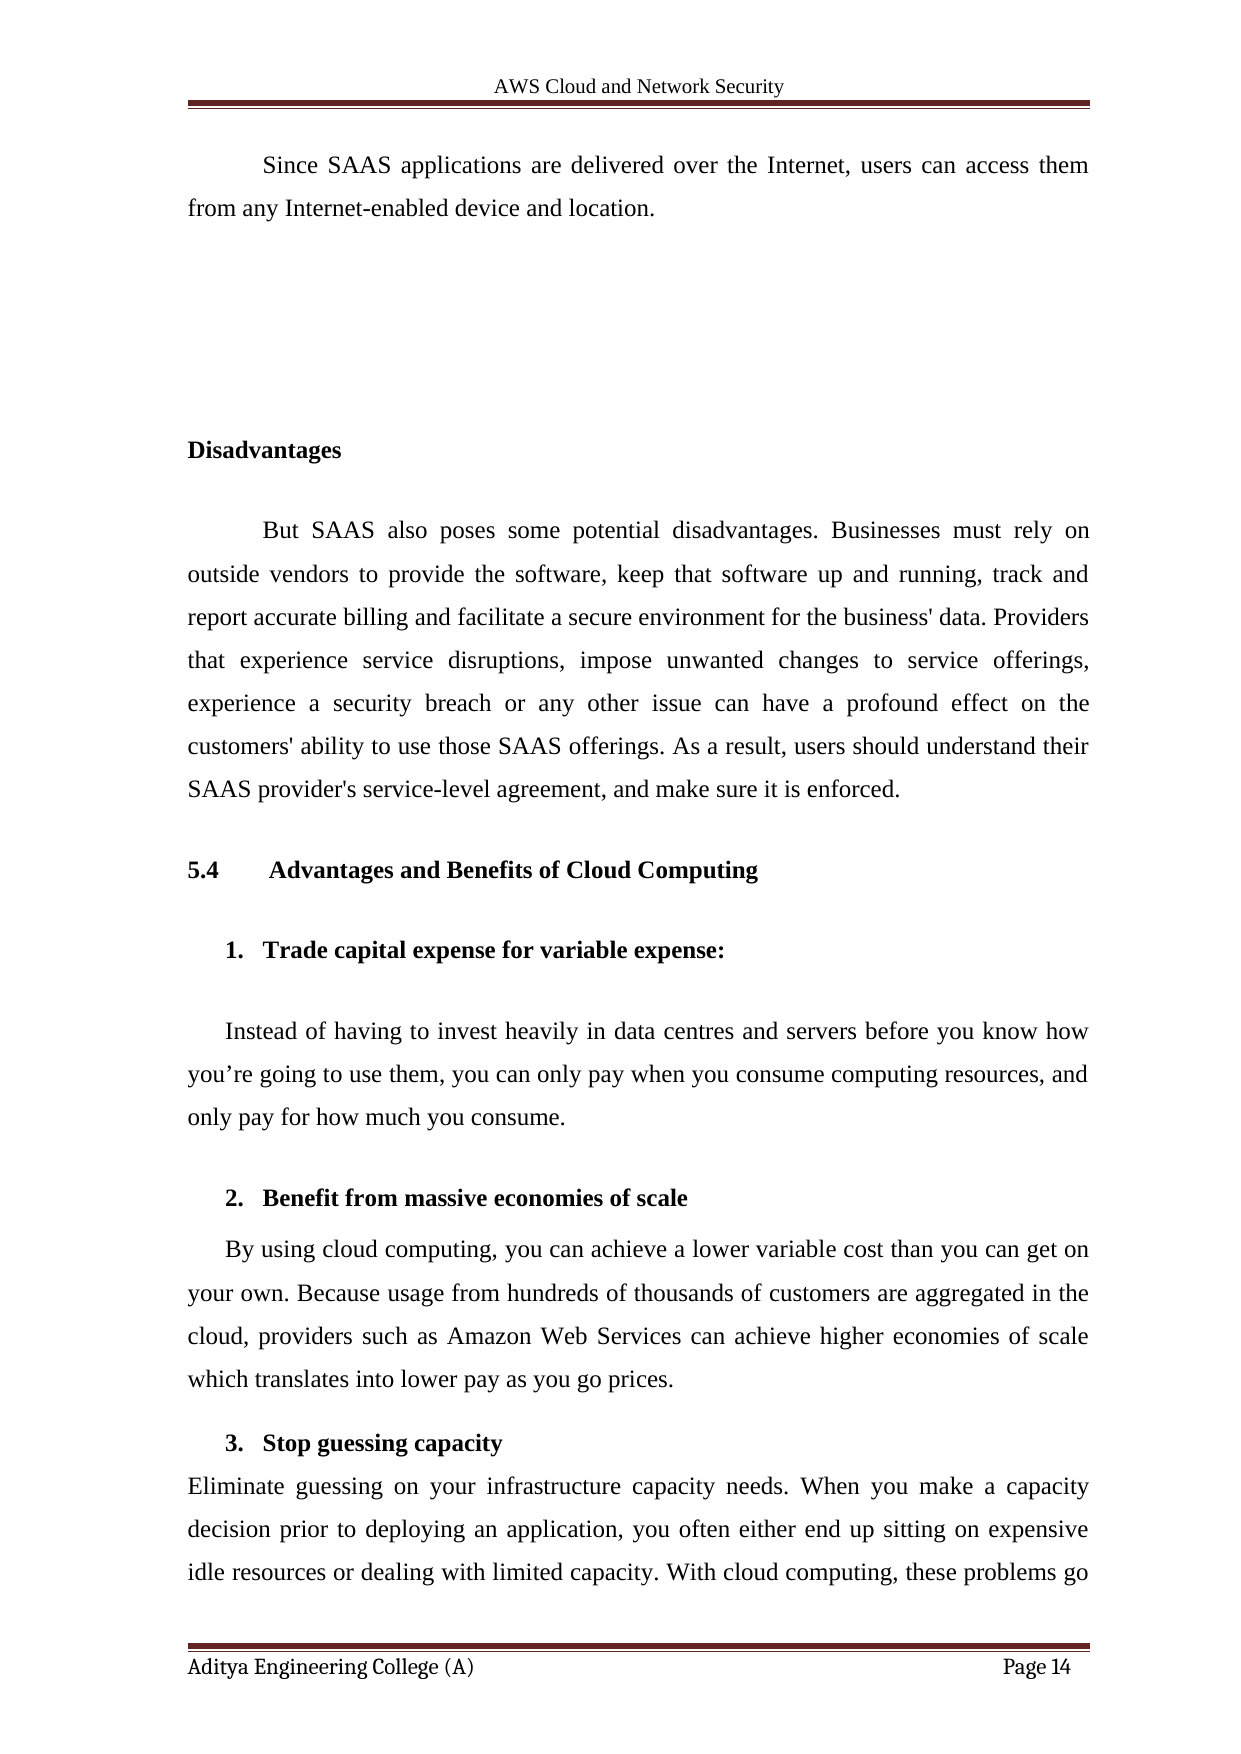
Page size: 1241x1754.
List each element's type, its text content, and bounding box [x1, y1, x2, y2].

text Instead of having to invest heavily in data centres and servers before you know how you’re going to use them, you can only pay when you consume computing resources, and only pay for how much you consume. [187, 1016, 1090, 1131]
text Disadvantages [187, 435, 1090, 464]
list Benefit from massive economies of scale [225, 1183, 1090, 1212]
text Since SAAS applications are delivered over the Internet, users can access them from any Internet-enabled device and location. [187, 150, 1090, 222]
list Trade capital expense for variable expense: [225, 936, 1090, 964]
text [187, 1471, 1090, 1586]
text By using cloud computing, you can achieve a lower variable cost than you can get on your own. Because usage from hundreds of thousands of customers are aggregated in the cloud, providers such as Amazon Web Services can achieve higher economies of scale which translates into lower pay as you go prices. [187, 1234, 1090, 1393]
text 5.4 Advantages and Benefits of Cloud Computing [187, 855, 1090, 884]
text But SAAS also poses some potential disadvantages. Businesses must rely on outside vendors to provide the software, keep that software up and running, track and report accurate billing and facilitate a secure environment for the business' data. Providers that experience service disruptions, impose unwanted changes to service offerings, experience a security breach or any other issue can have a profound effect on the customers' ability to use those SAAS offerings. As a result, users should understand their SAAS provider's service-level agreement, and make sure it is enforced. [187, 516, 1090, 803]
list Stop guessing capacity [225, 1428, 1090, 1457]
